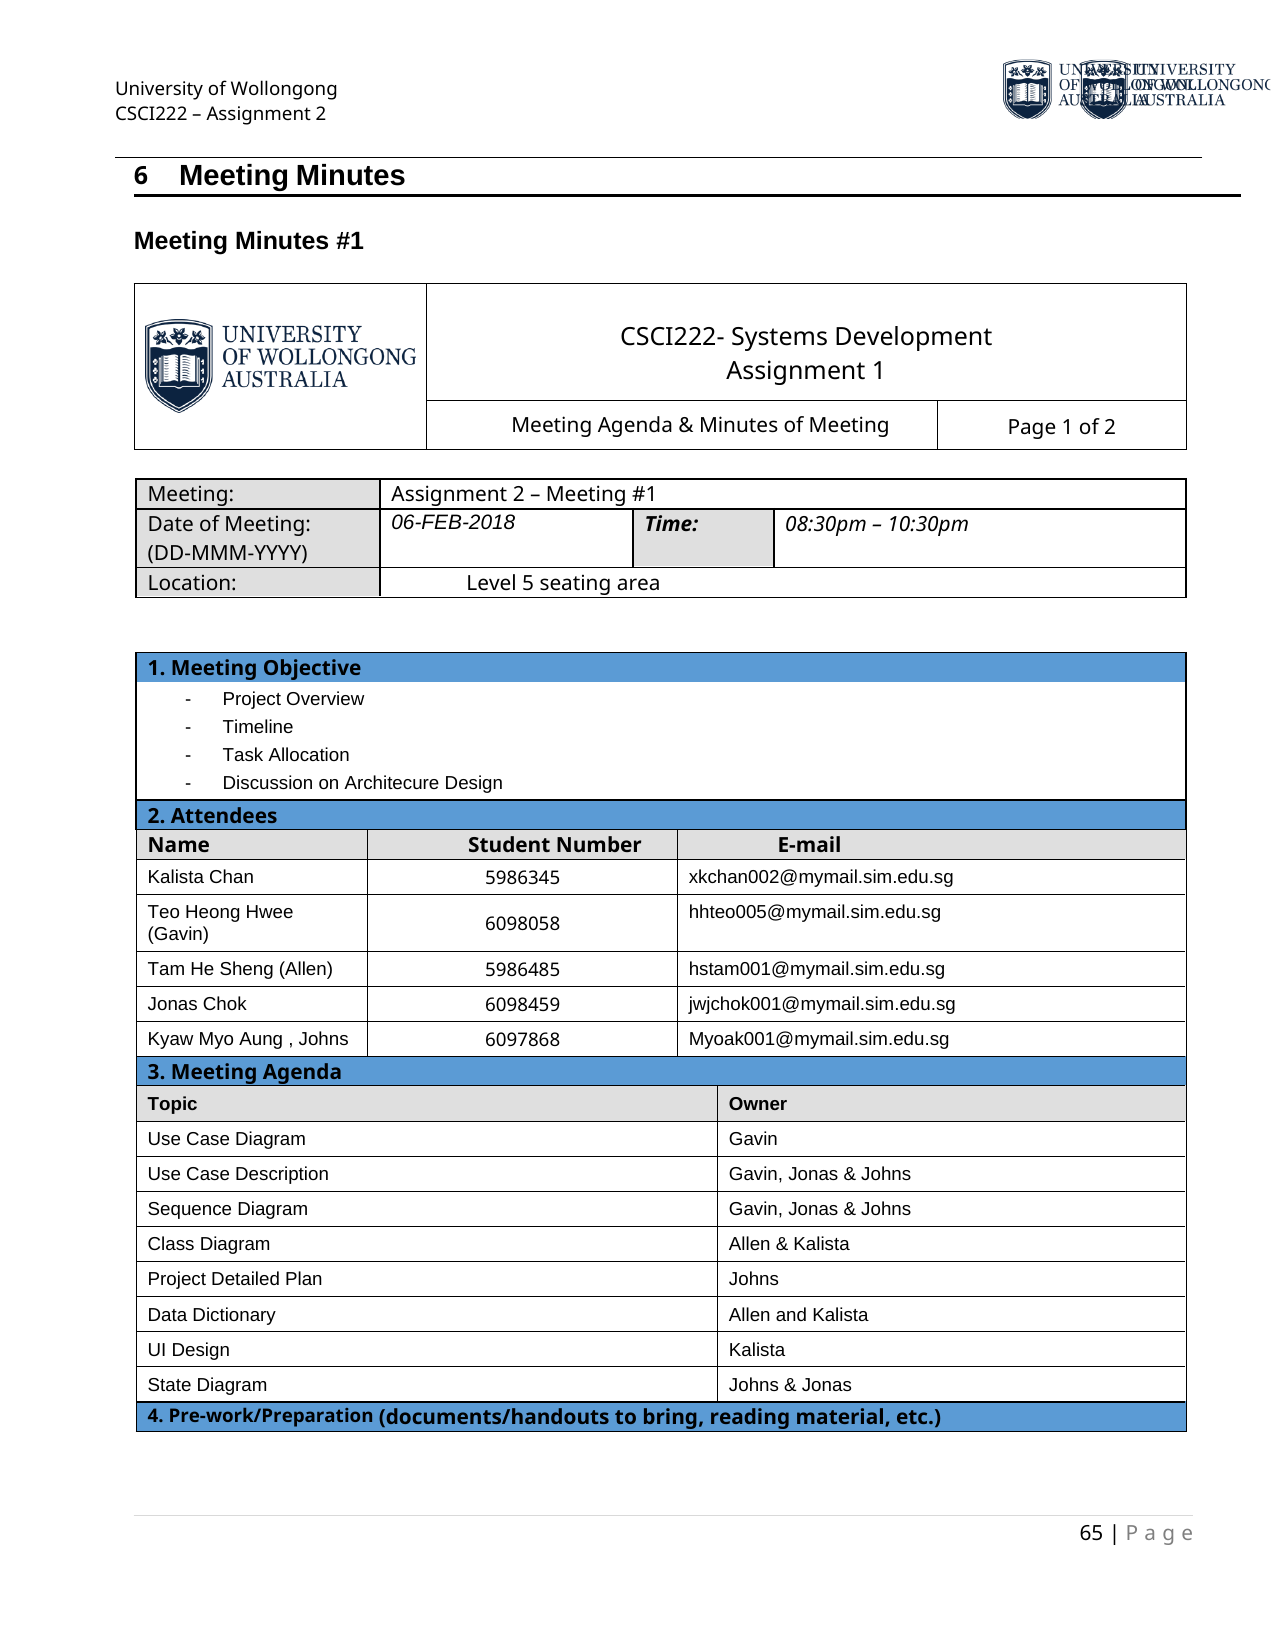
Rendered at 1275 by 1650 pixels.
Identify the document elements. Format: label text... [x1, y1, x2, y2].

table_cell Student Number [368, 830, 677, 859]
table_cell Johns & Jonas [718, 1366, 1186, 1401]
table_cell Use Case Description [137, 1157, 717, 1191]
table_cell Kalista Chan [137, 860, 367, 894]
table_cell 08:30pm – 10:30pm [775, 510, 1185, 566]
table_cell 6098459 [368, 987, 677, 1021]
table_cell 5986345 [368, 860, 677, 894]
table_cell 2. Attendees [137, 801, 1185, 829]
table_cell Kyaw Myo Aung , Johns [137, 1022, 367, 1056]
table_cell 06-FEB-2018 [381, 510, 632, 566]
table_cell Johns [718, 1261, 1186, 1296]
table_cell Data Dictionary [137, 1297, 717, 1331]
table_cell hhteo005@mymail.sim.edu.sg [678, 894, 1186, 951]
table_cell Project Overview Timeline Task Allocation Discussion on Architecure Design [137, 682, 1185, 799]
subtitle Meeting Minutes [133, 158, 1241, 197]
table_cell UI Design [137, 1332, 717, 1366]
table_cell Owner [718, 1085, 1186, 1121]
table_cell Jonas Chok [137, 987, 367, 1021]
table_cell Allen and Kalista [718, 1296, 1186, 1331]
table_cell Allen & Kalista [718, 1226, 1186, 1261]
table_cell Level 5 seating area [381, 568, 1185, 596]
table_cell 4. Pre-work/Preparation (documents/handouts to bring, reading material, etc.) [137, 1401, 1186, 1431]
table_cell Tam He Sheng (Allen) [137, 952, 367, 986]
table_header Meeting: [137, 480, 379, 508]
picture [145, 319, 416, 413]
table_cell Topic [137, 1086, 717, 1121]
table_cell State Diagram [137, 1367, 717, 1401]
table_cell Page 1 of 2 [938, 401, 1186, 448]
table_header 1. Meeting Objective [137, 653, 1185, 682]
table_cell Time: [634, 510, 773, 566]
table_cell 6097868 [368, 1022, 677, 1056]
table_cell E-mail [678, 830, 1186, 859]
text Meeting Minutes #1 [133, 226, 1241, 255]
table_cell hstam001@mymail.sim.edu.sg [678, 951, 1186, 986]
table_cell 3. Meeting Agenda [137, 1056, 1186, 1085]
table_cell Gavin, Jonas & Johns [718, 1191, 1186, 1226]
table_cell xkchan002@mymail.sim.edu.sg [678, 859, 1186, 894]
table_header Assignment 2 – Meeting #1 [381, 480, 1185, 508]
table_cell Location: [137, 568, 379, 596]
table_cell Kalista [718, 1331, 1186, 1366]
table_cell Sequence Diagram [137, 1192, 717, 1226]
table_cell 6098058 [368, 895, 677, 951]
table_cell Use Case Diagram [137, 1122, 717, 1156]
table_cell jwjchok001@mymail.sim.edu.sg [678, 986, 1186, 1021]
table_cell Myoak001@mymail.sim.edu.sg [678, 1021, 1186, 1056]
table_cell Project Detailed Plan [137, 1262, 717, 1296]
table_cell Date of Meeting: (DD-MMM-YYYY) [137, 510, 379, 566]
table_cell Meeting Agenda & Minutes of Meeting [427, 401, 937, 448]
table_header CSCI222- Systems Development Assignment 1 [427, 284, 1186, 400]
table_cell 5986485 [368, 952, 677, 986]
table_cell Name [137, 830, 367, 859]
table_cell Class Diagram [137, 1227, 717, 1261]
table_cell Gavin [718, 1121, 1186, 1156]
table_cell Gavin, Jonas & Johns [718, 1156, 1186, 1191]
table_header [135, 284, 426, 448]
picture [1003, 59, 1271, 119]
table_cell Teo Heong Hwee (Gavin) [137, 895, 367, 951]
